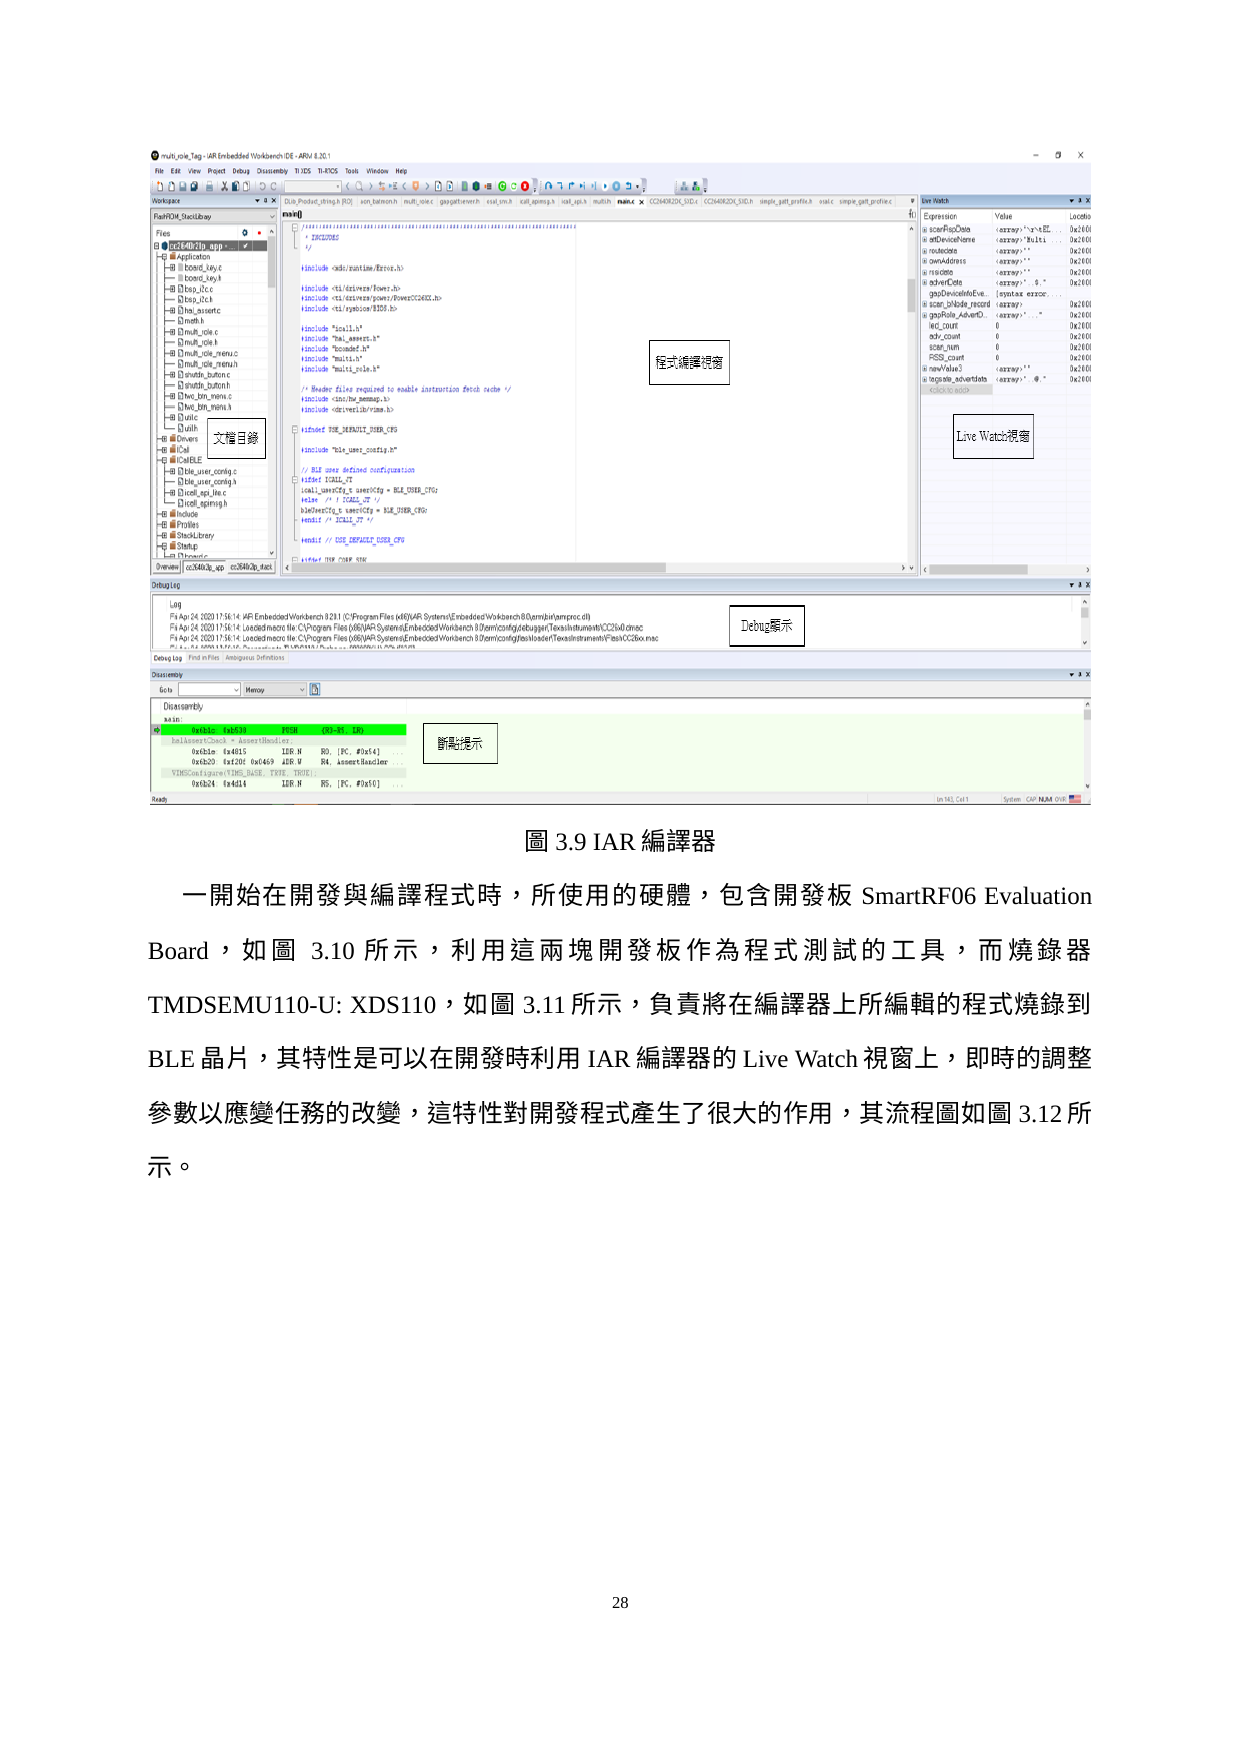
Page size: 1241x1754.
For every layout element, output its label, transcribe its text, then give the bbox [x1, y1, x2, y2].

picture [148, 147, 1093, 807]
